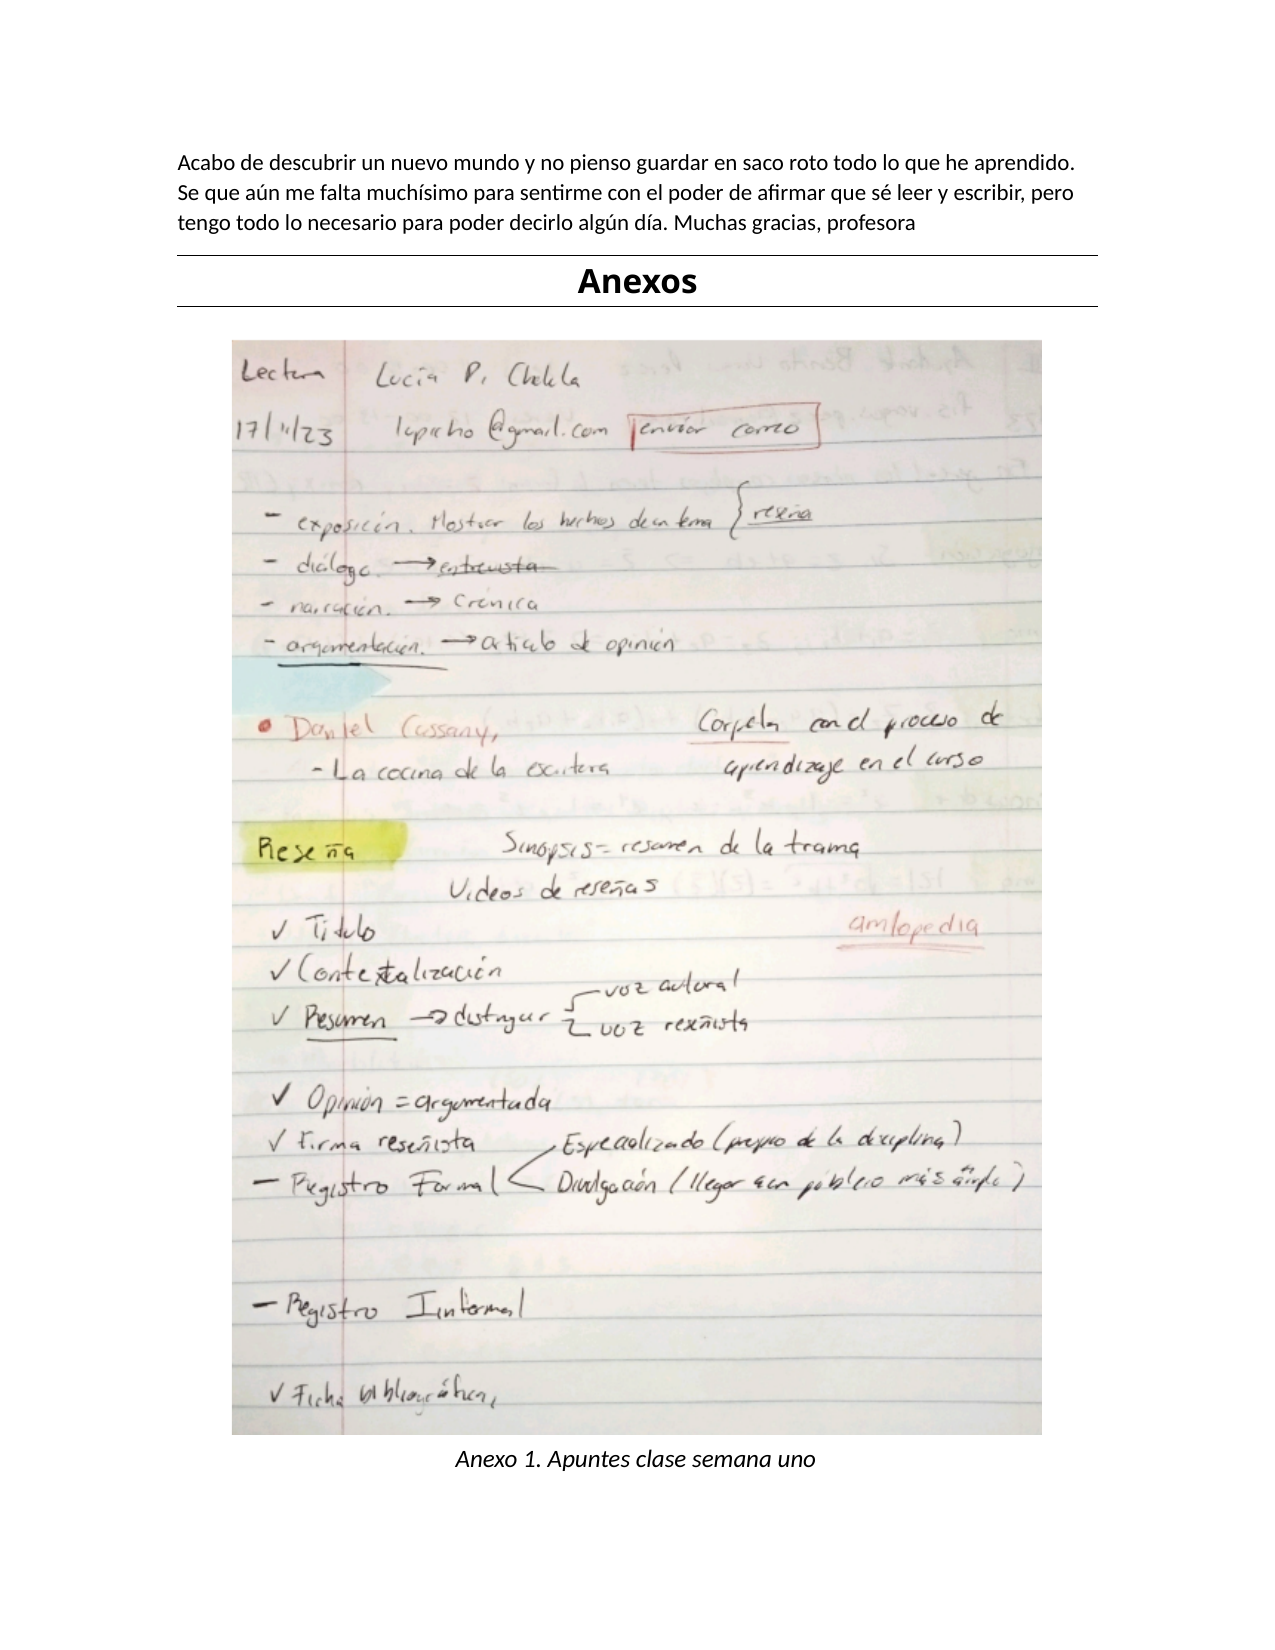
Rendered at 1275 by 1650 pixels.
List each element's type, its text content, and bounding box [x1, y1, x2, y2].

text Acabo de descubrir un nuevo mundo y no pienso guardar en saco roto todo lo que he aprendido. Se que aún me falta muchísimo para sentirme con el poder de afirmar que sé leer y escribir, pero tengo todo lo necesario para poder decirlo algún día. Muchas gracias, profesora [177, 148, 1098, 236]
picture [231, 327, 1042, 1435]
subtitle Anexos [177, 256, 1098, 306]
